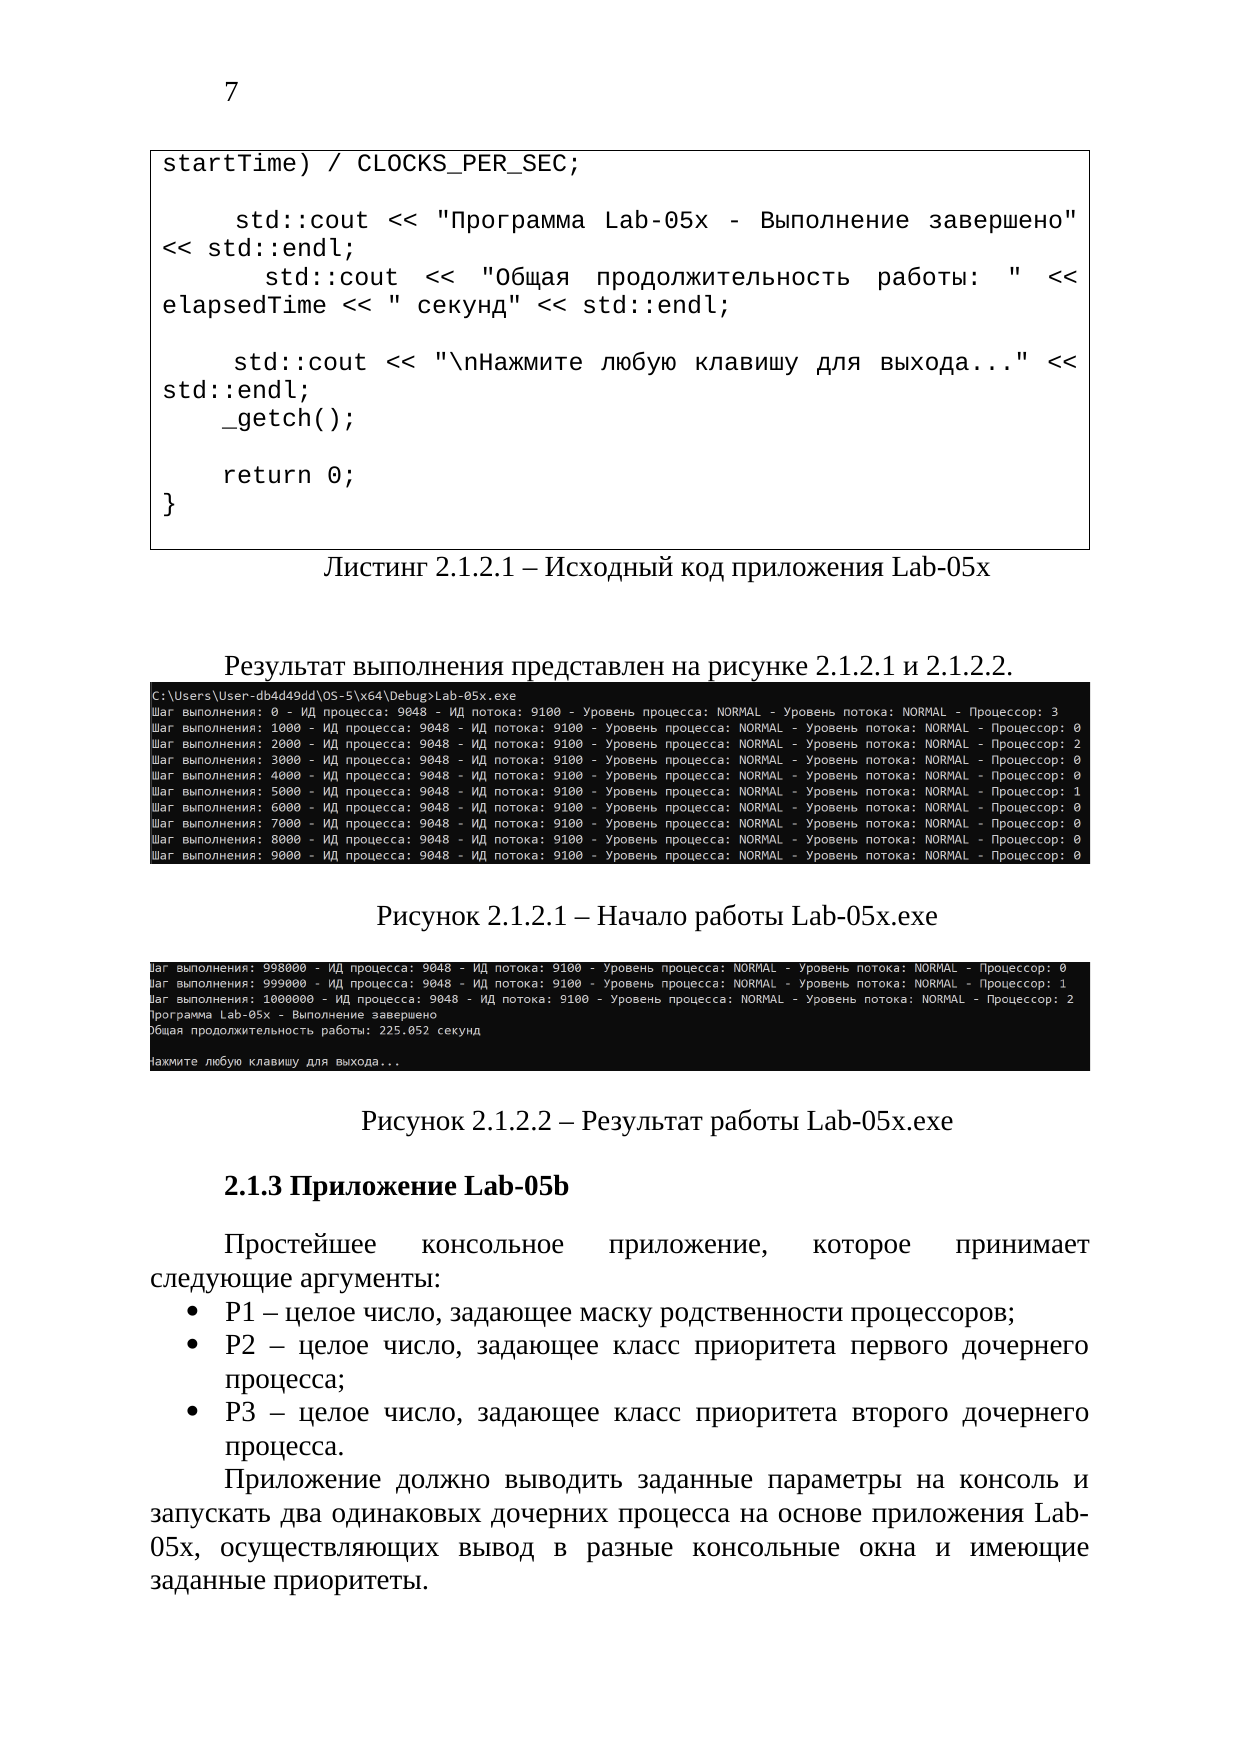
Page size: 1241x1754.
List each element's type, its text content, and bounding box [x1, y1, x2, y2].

text Листинг 2.1.2.1 – Исходный код приложения Lab-05x [150, 550, 1090, 583]
text Простейшее консольное приложение, которое принимает следующие аргументы: [150, 1227, 1090, 1294]
picture [150, 962, 1091, 1071]
text Приложение должно выводить заданные параметры на консоль и запускать два одинаковых дочерних процесса на основе приложения Lab-05x, осуществляющих вывод в разные консольные окна и имеющие заданные приоритеты. [150, 1462, 1090, 1596]
list P2 – целое число, задающее класс приоритета первого дочернего процесса; [187, 1327, 1090, 1394]
picture [150, 682, 1091, 864]
list P3 – целое число, задающее класс приоритета второго дочернего процесса. [187, 1394, 1090, 1462]
text Рисунок 2.1.2.2 – Результат работы Lab-05x.exe [150, 1103, 1090, 1136]
text Результат выполнения представлен на рисунке 2.1.2.1 и 2.1.2.2. [150, 648, 1090, 682]
list P1 – целое число, задающее маску родственности процессоров; [187, 1294, 1090, 1327]
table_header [151, 151, 1089, 548]
subtitle 2.1.3 Приложение Lab-05b [150, 1168, 1090, 1202]
text Рисунок 2.1.2.1 – Начало работы Lab-05x.exe [150, 898, 1090, 931]
